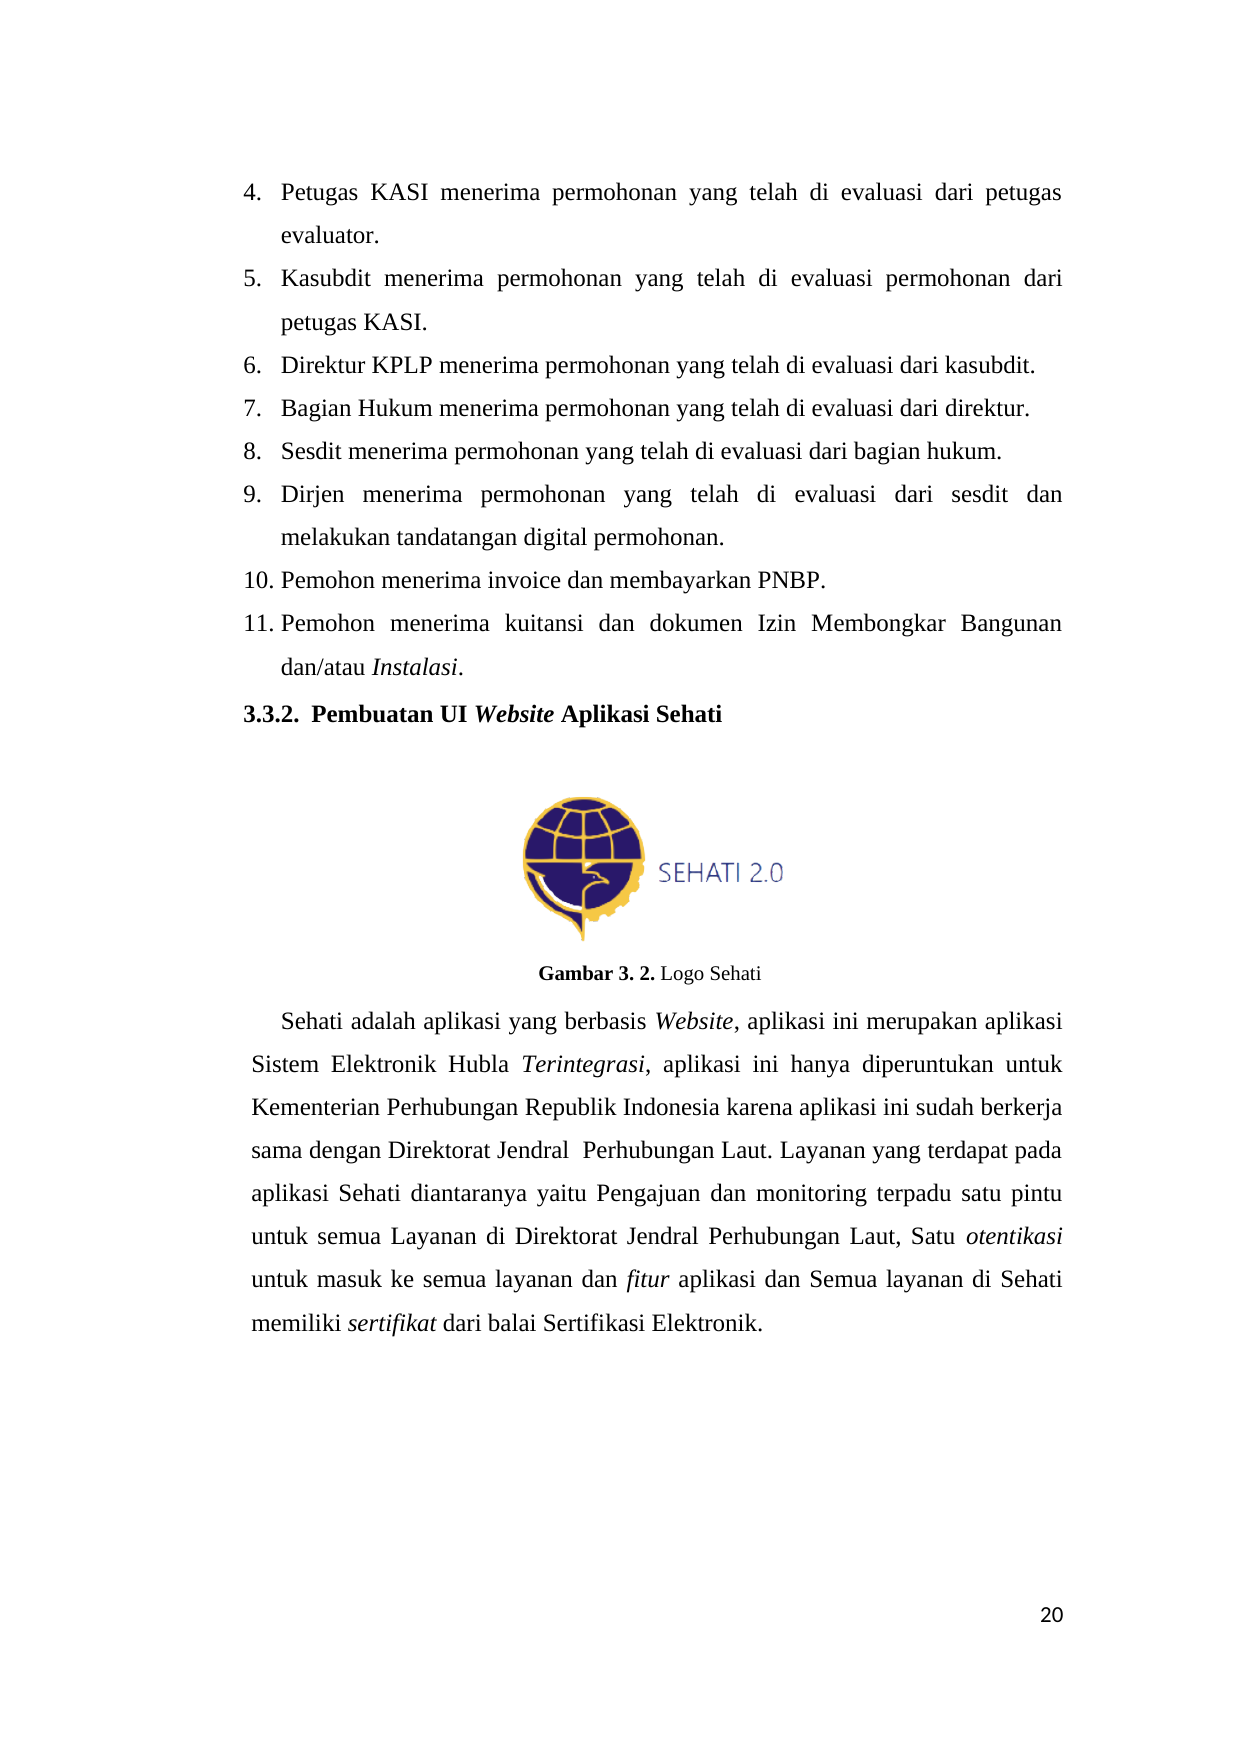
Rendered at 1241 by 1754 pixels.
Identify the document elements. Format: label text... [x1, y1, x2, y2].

list Pemohon menerima kuitansi dan dokumen Izin Membongkar Bangunan dan/atau Instalasi. [243, 608, 1063, 680]
list Sesdit menerima permohonan yang telah di evaluasi dari bagian hukum. [243, 436, 1063, 465]
list Dirjen menerima permohonan yang telah di evaluasi dari sesdit dan melakukan tandatangan digital permohonan. [243, 479, 1063, 551]
picture [515, 788, 784, 942]
list Direktur KPLP menerima permohonan yang telah di evaluasi dari kasubdit. [243, 350, 1063, 378]
list Bagian Hukum menerima permohonan yang telah di evaluasi dari direktur. [243, 393, 1063, 422]
list Pemohon menerima invoice dan membayarkan PNBP. [243, 565, 1063, 594]
text Gambar 3. 2. Logo Sehati [236, 961, 1063, 985]
list Petugas KASI menerima permohonan yang telah di evaluasi dari petugas evaluator. [243, 177, 1063, 249]
text Sehati adalah aplikasi yang berbasis Website, aplikasi ini merupakan aplikasi Sistem Elektronik Hubla Terintegrasi, aplikasi ini hanya diperuntukan untuk Kementerian Perhubungan Republik Indonesia karena aplikasi ini sudah berkerja sama dengan Direktorat Jendral Perhubungan Laut. Layanan yang terdapat pada aplikasi Sehati diantaranya yaitu Pengajuan dan monitoring terpadu satu pintu untuk semua Layanan di Direktorat Jendral Perhubungan Laut, Satu otentikasi untuk masuk ke semua layanan dan fitur aplikasi dan Semua layanan di Sehati memiliki sertifikat dari balai Sertifikasi Elektronik. [251, 1006, 1063, 1336]
subtitle Pembuatan UI Website Aplikasi Sehati [243, 699, 1063, 728]
list Kasubdit menerima permohonan yang telah di evaluasi permohonan dari petugas KASI. [243, 263, 1063, 335]
